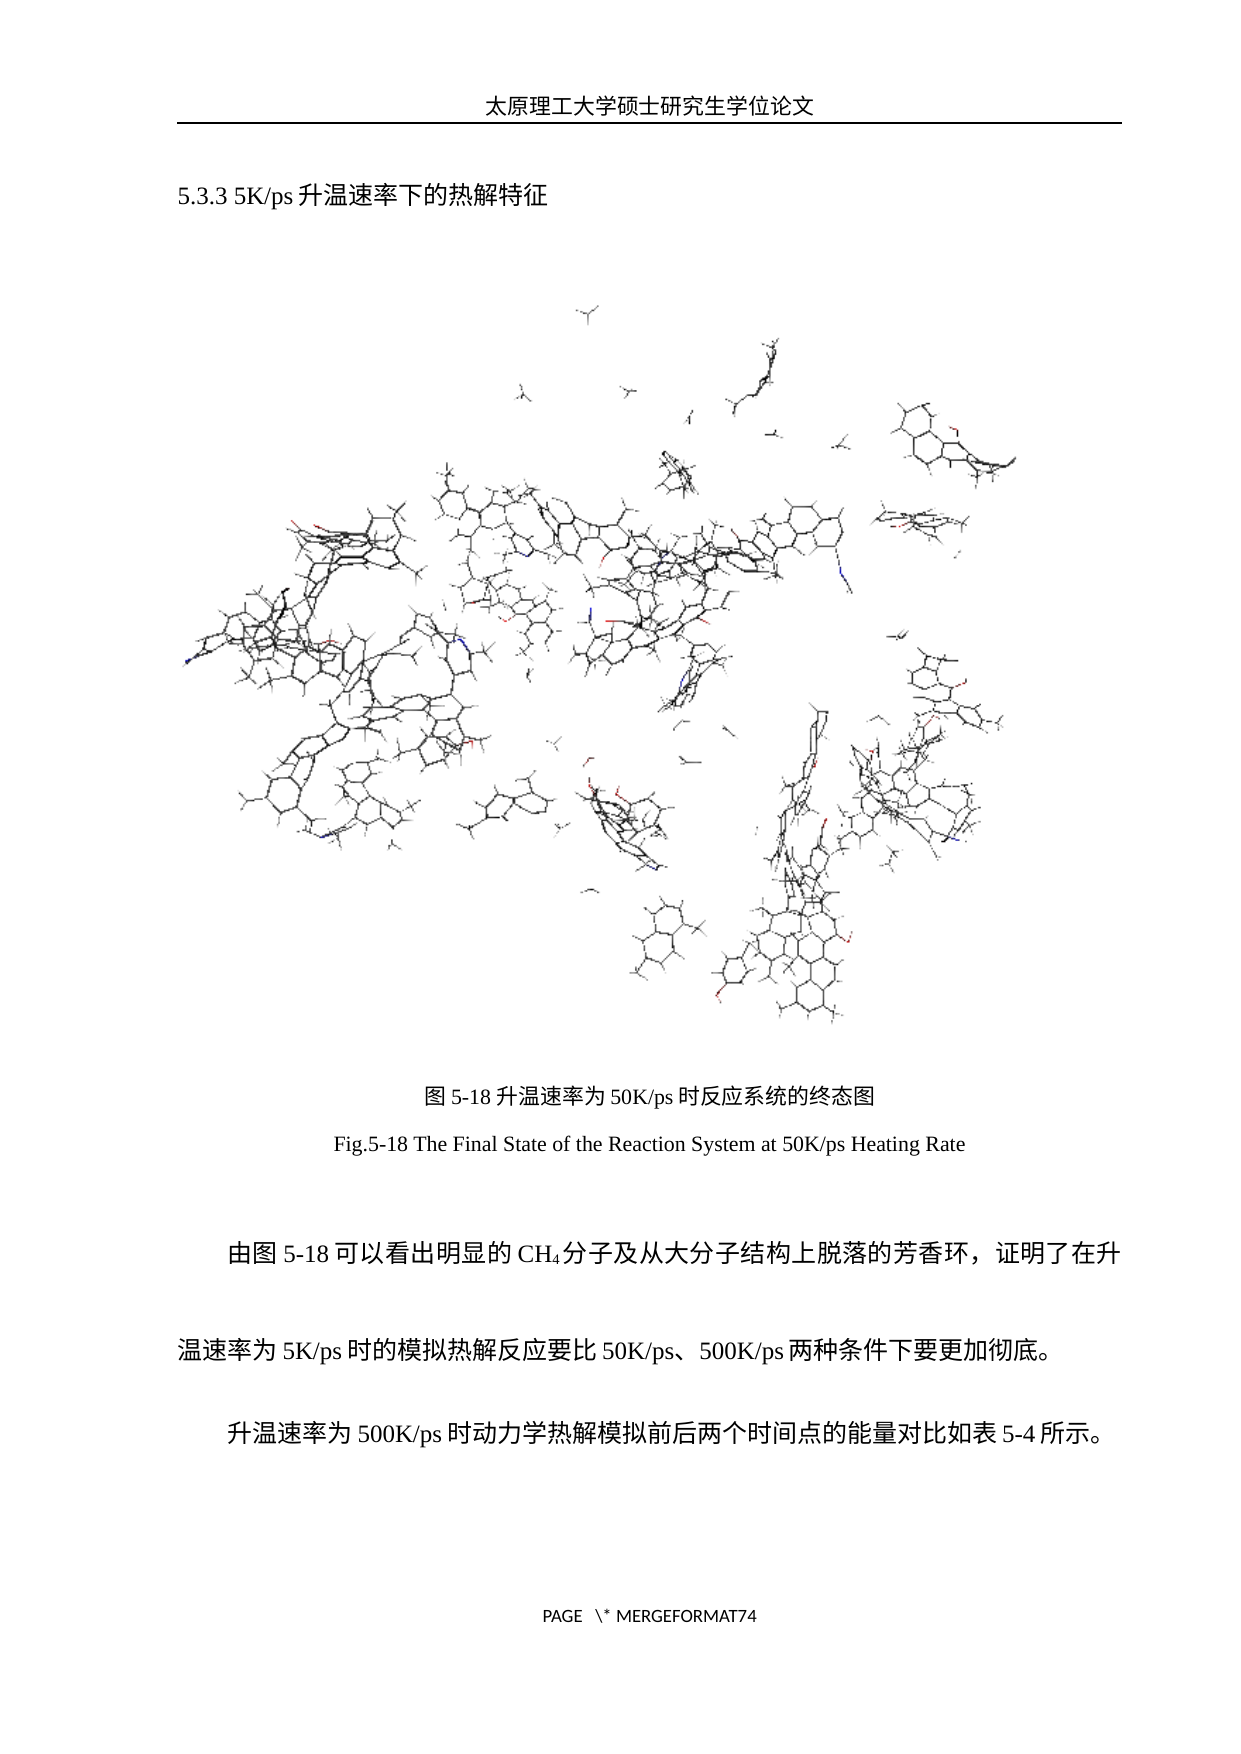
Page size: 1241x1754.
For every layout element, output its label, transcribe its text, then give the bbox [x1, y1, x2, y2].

text 由图5-18可以看出明显的CH4分子及从大分子结构上脱落的芳香环，证明了在升温速率为5K/ps时的模拟热解反应要比50K/ps、500K/ps两种条件下要更加彻底。 [177, 1219, 1122, 1381]
text 5.3.3 5K/ps升温速率下的热解特征 [177, 161, 1122, 226]
text 升温速率为500K/ps时动力学热解模拟前后两个时间点的能量对比如表5-4所示。 [177, 1399, 1122, 1464]
picture [177, 252, 1043, 1043]
text 图5-18 升温速率为50K/ps时反应系统的终态图 [177, 1078, 1122, 1111]
text Fig.5-18 The Final State of the Reaction System at 50K/ps Heating Rate [177, 1127, 1122, 1159]
